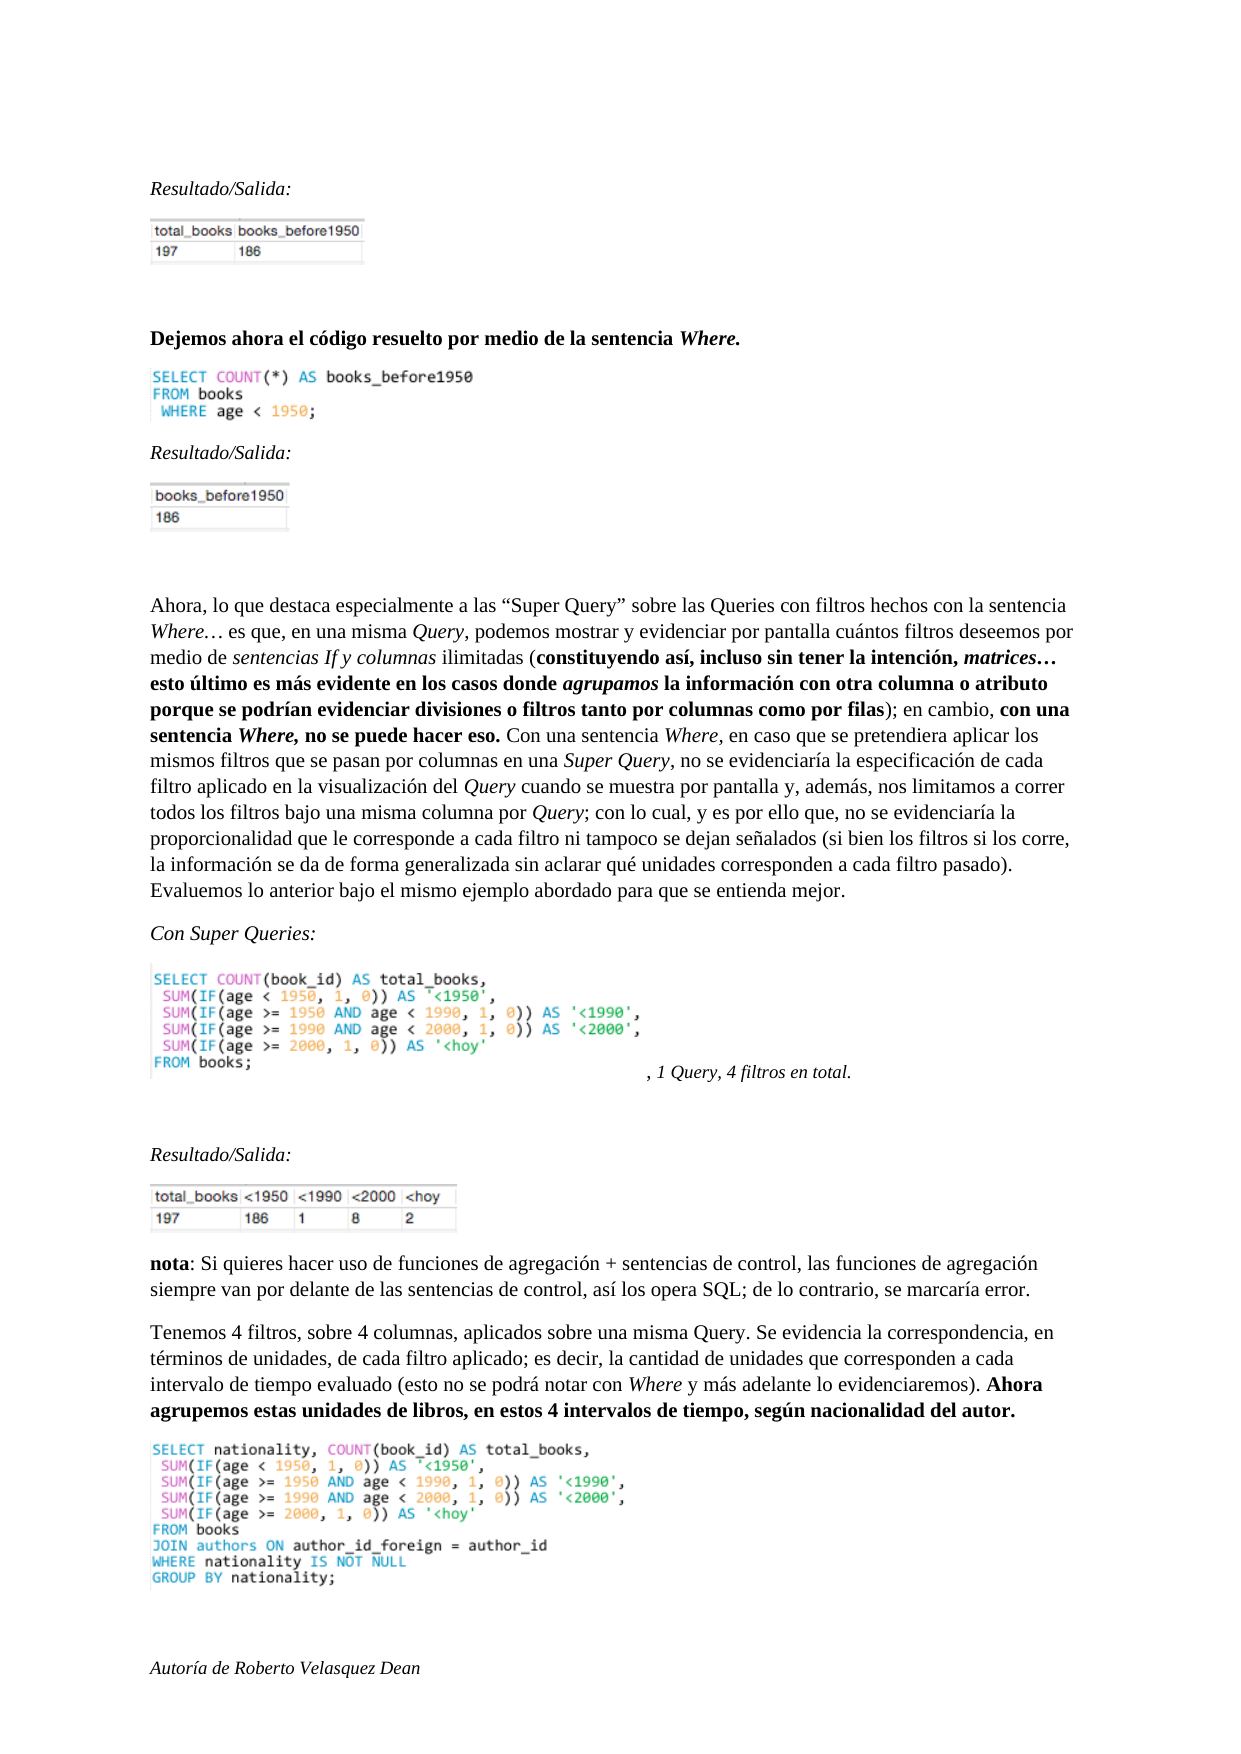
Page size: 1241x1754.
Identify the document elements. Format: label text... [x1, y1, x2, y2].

text Resultado/Salida: [150, 441, 1090, 464]
picture [150, 1184, 458, 1233]
text Ahora, lo que destaca especialmente a las “Super Query” sobre las Queries con filtros hechos con la sentencia Where… es que, en una misma Query, podemos mostrar y evidenciar por pantalla cuántos filtros deseemos por medio de sentencias If y columnas ilimitadas (constituyendo así, incluso sin tener la intención, matrices… esto último es más evidente en los casos donde agrupamos la información con otra columna o atributo porque se podrían evidenciar divisiones o filtros tanto por columnas como por filas); en cambio, con una sentencia Where, no se puede hacer eso. Con una sentencia Where, en caso que se pretendiera aplicar los mismos filtros que se pasan por columnas en una Super Query, no se evidenciaría la especificación de cada filtro aplicado en la visualización del Query cuando se muestra por pantalla y, además, nos limitamos a correr todos los filtros bajo una misma columna por Query; con lo cual, y es por ello que, no se evidenciaría la proporcionalidad que le corresponde a cada filtro ni tampoco se dejan señalados (si bien los filtros si los corre, la información se da de forma generalizada sin aclarar qué unidades corresponden a cada filtro pasado). Evaluemos lo anterior bajo el mismo ejemplo abordado para que se entienda mejor. [150, 593, 1090, 902]
picture [150, 963, 646, 1079]
text Resultado/Salida: [150, 1143, 1090, 1166]
picture [150, 482, 290, 532]
picture [150, 368, 478, 423]
text Tenemos 4 filtros, sobre 4 columnas, aplicados sobre una misma Query. Se evidencia la correspondencia, en términos de unidades, de cada filtro aplicado; es decir, la cantidad de unidades que corresponden a cada intervalo de tiempo evaluado (esto no se podrá notar con Where y más adelante lo evidenciaremos). Ahora agrupemos estas unidades de libros, en estos 4 intervalos de tiempo, según nacionalidad del autor. [150, 1320, 1090, 1422]
text Con Super Queries: [150, 921, 1090, 945]
text Resultado/Salida: [150, 177, 1090, 200]
picture [150, 218, 365, 265]
text nota: Si quieres hacer uso de funciones de agregación + sentencias de control, las funciones de agregación siempre van por delante de las sentencias de control, así los opera SQL; de lo contrario, se marcaría error. [150, 1251, 1090, 1301]
picture [150, 1440, 628, 1590]
text Dejemos ahora el código resuelto por medio de la sentencia Where. [150, 326, 1090, 350]
